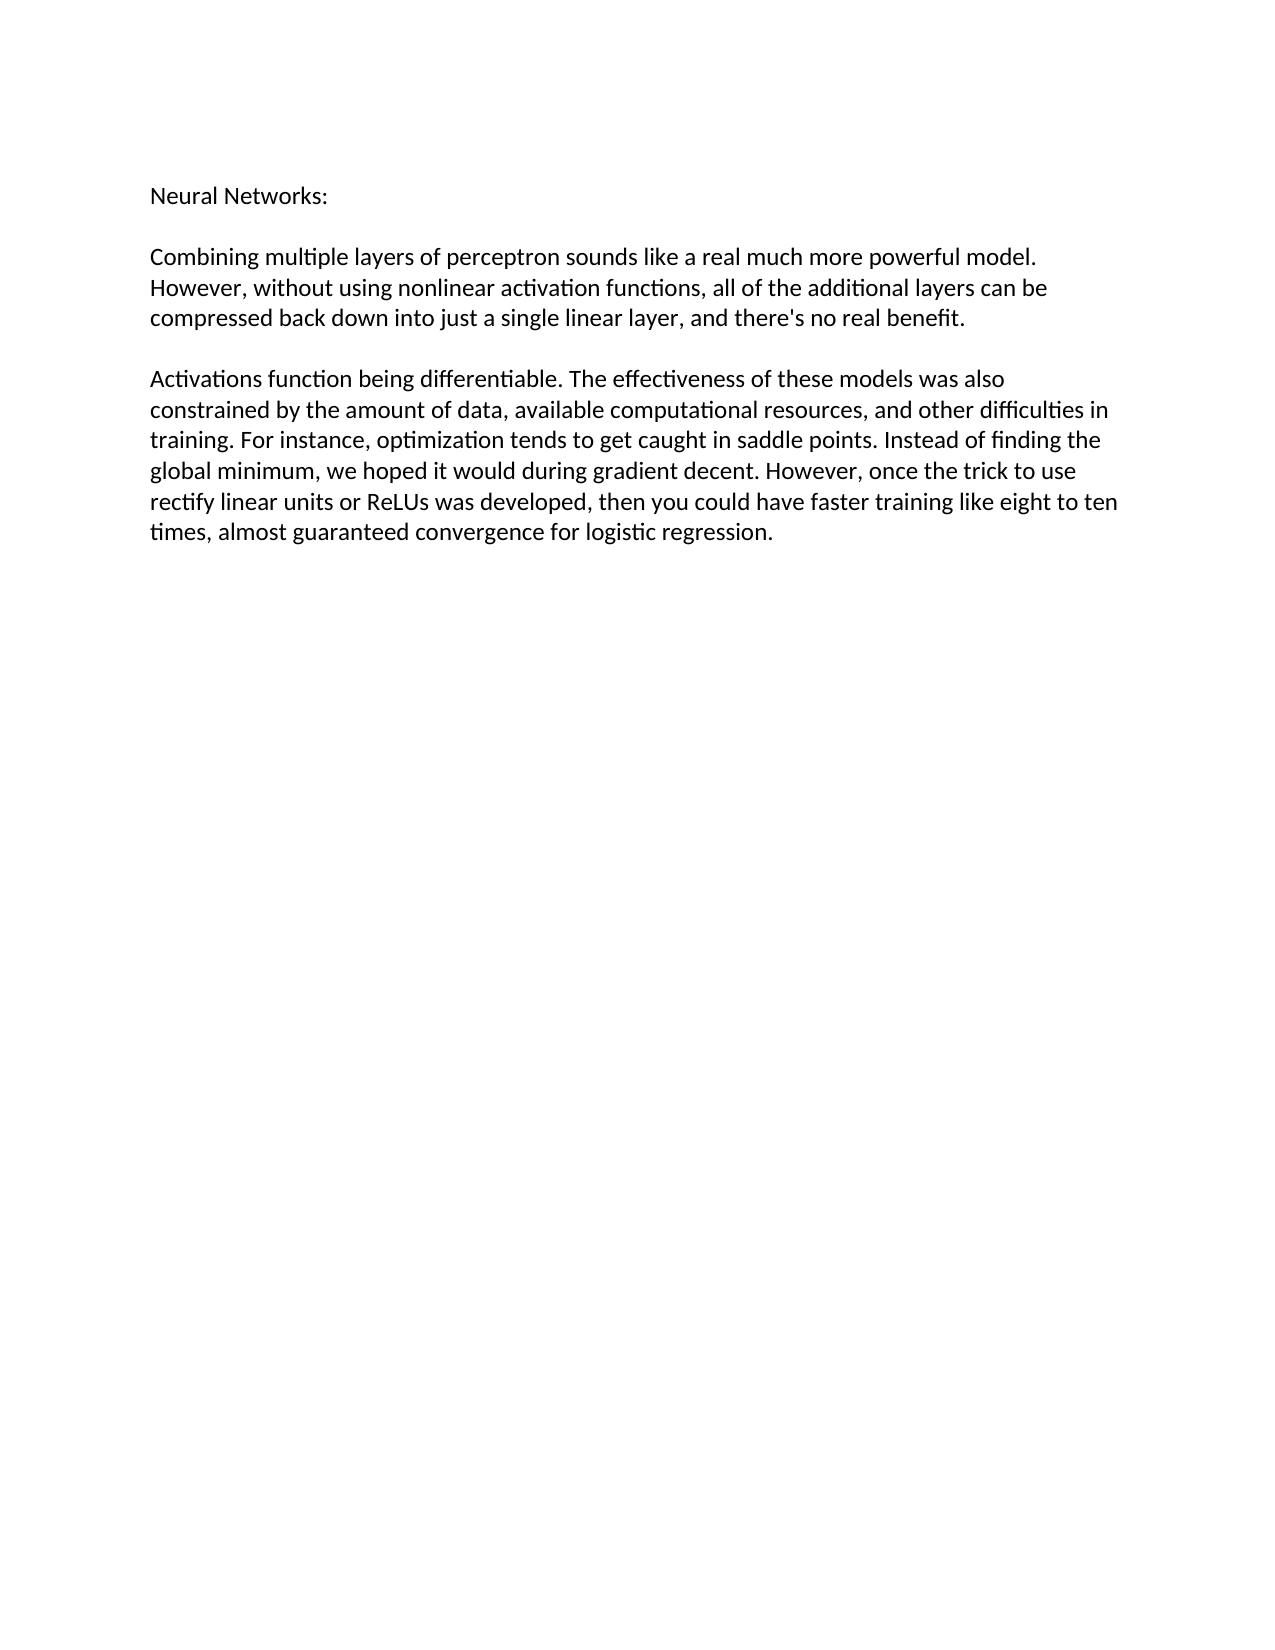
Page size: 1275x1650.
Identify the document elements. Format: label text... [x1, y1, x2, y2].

text Combining multiple layers of perceptron sounds like a real much more powerful model. However, without using nonlinear activation functions, all of the additional layers can be compressed back down into just a single linear layer, and there's no real benefit. [150, 242, 1125, 333]
text Activations function being differentiable. The effectiveness of these models was also constrained by the amount of data, available computational resources, and other difficulties in training. For instance, optimization tends to get caught in saddle points. Instead of finding the global minimum, we hoped it would during gradient decent. However, once the trick to use rectify linear units or ReLUs was developed, then you could have faster training like eight to ten times, almost guaranteed convergence for logistic regression. [150, 364, 1125, 547]
text Neural Networks: [150, 181, 1125, 211]
